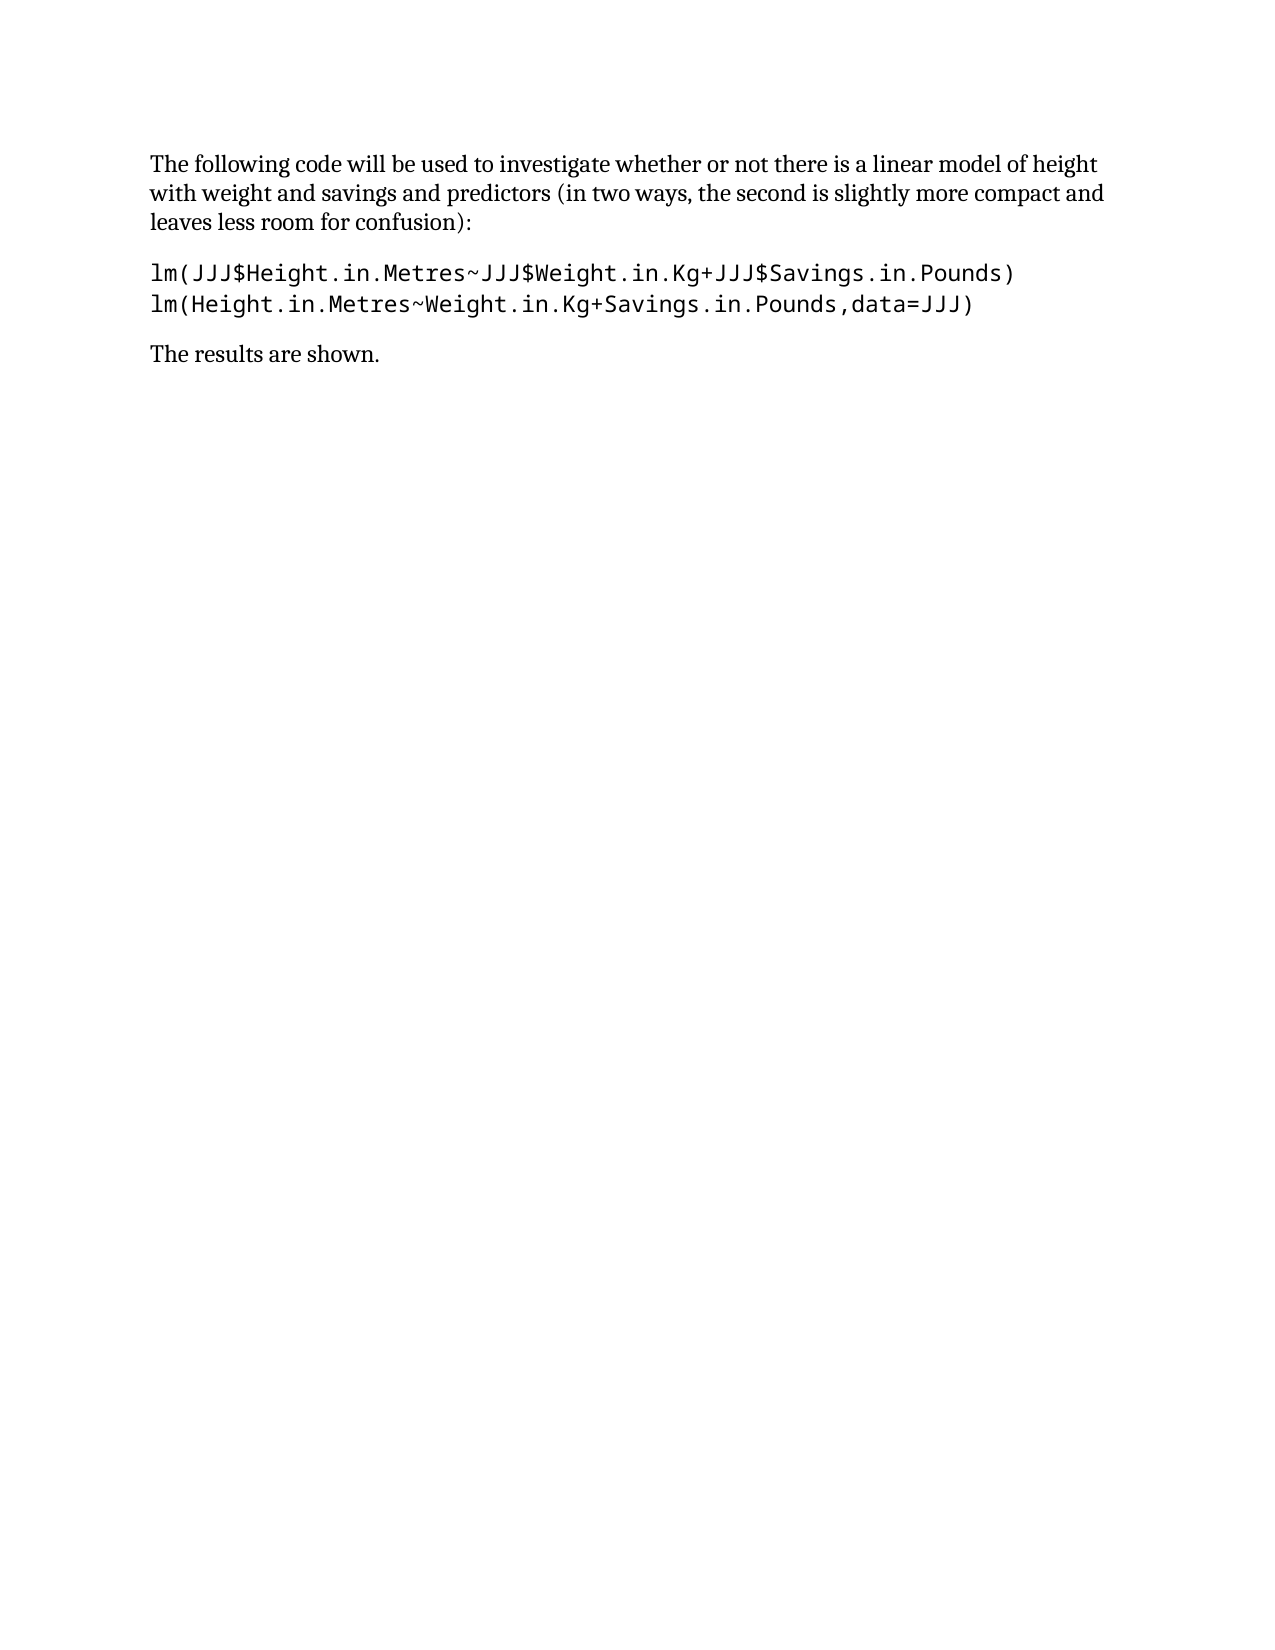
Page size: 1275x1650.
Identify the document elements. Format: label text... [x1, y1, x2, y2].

text lm(JJJ$Height.in.Metres~JJJ$Weight.in.Kg+JJJ$Savings.in.Pounds) lm(Height.in.Metres~Weight.in.Kg+Savings.in.Pounds,data=JJJ) [150, 257, 1125, 319]
text The following code will be used to investigate whether or not there is a linear model of height with weight and savings and predictors (in two ways, the second is slightly more compact and leaves less room for confusion): [150, 150, 1125, 236]
text The results are shown. [150, 340, 1125, 369]
